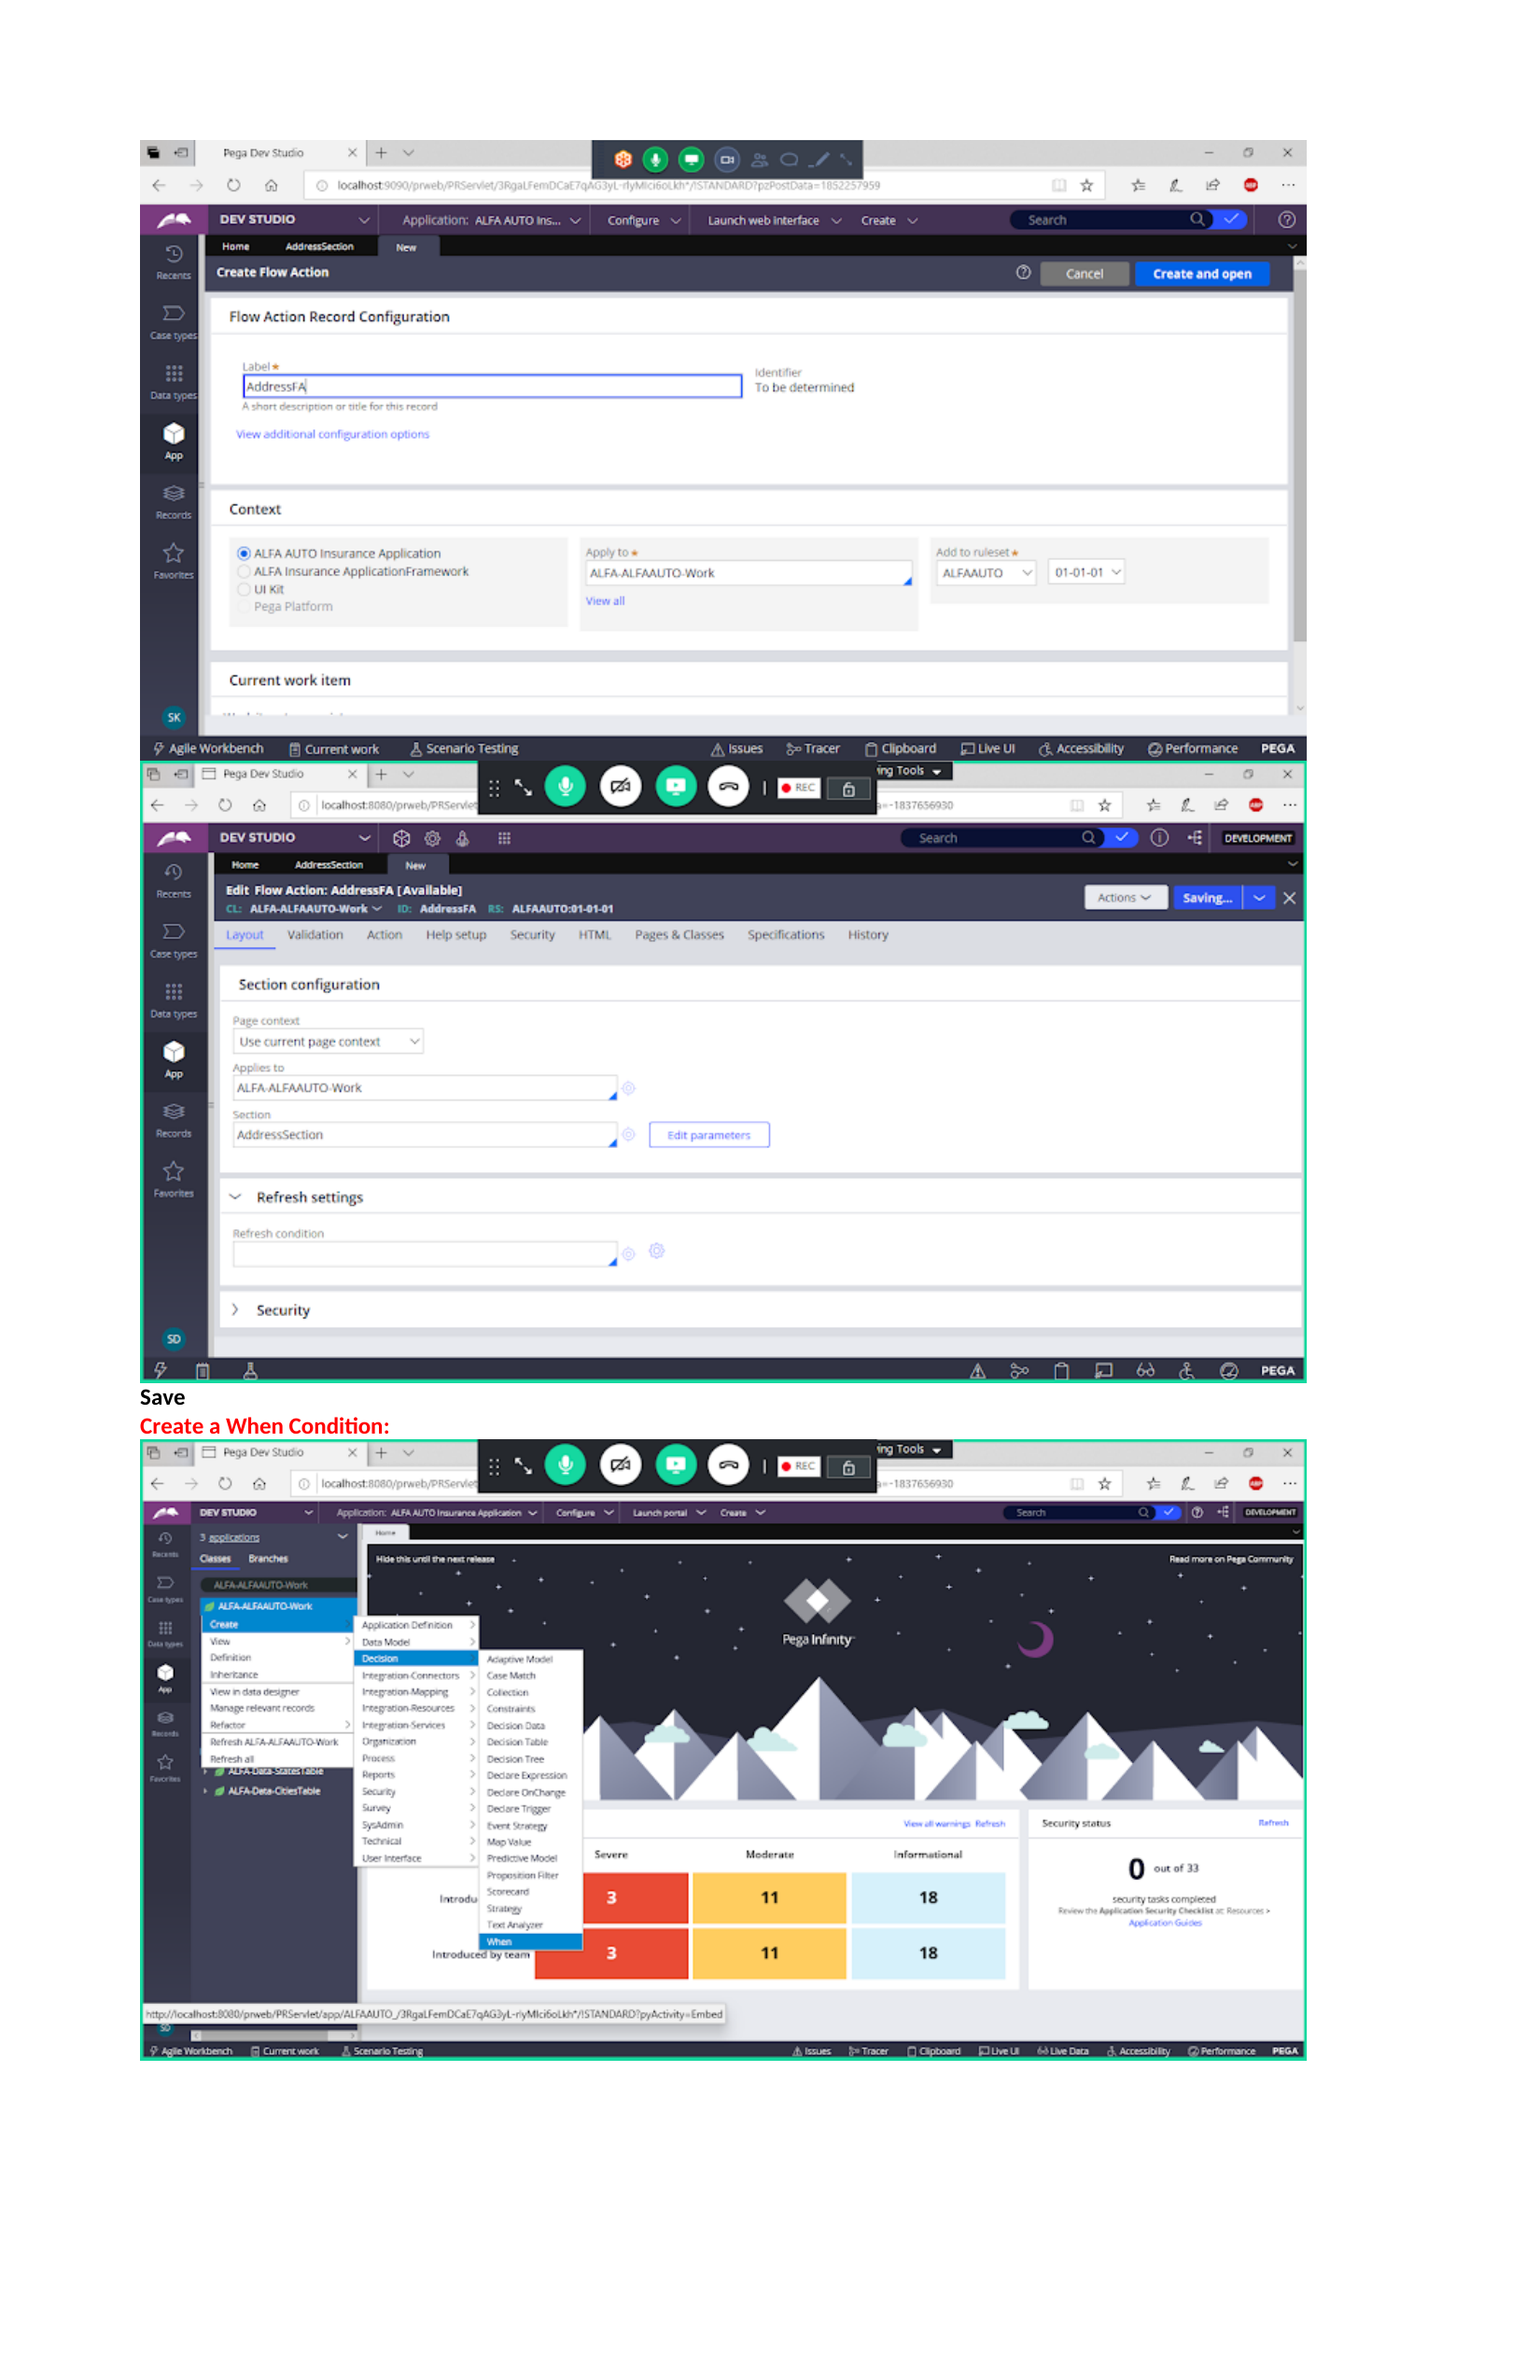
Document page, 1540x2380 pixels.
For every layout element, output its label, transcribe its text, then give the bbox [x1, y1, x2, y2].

picture [140, 140, 1307, 1383]
text Create a When Condition: [140, 1411, 1400, 1439]
picture [140, 1439, 1307, 2061]
text Save [140, 1382, 1400, 1411]
